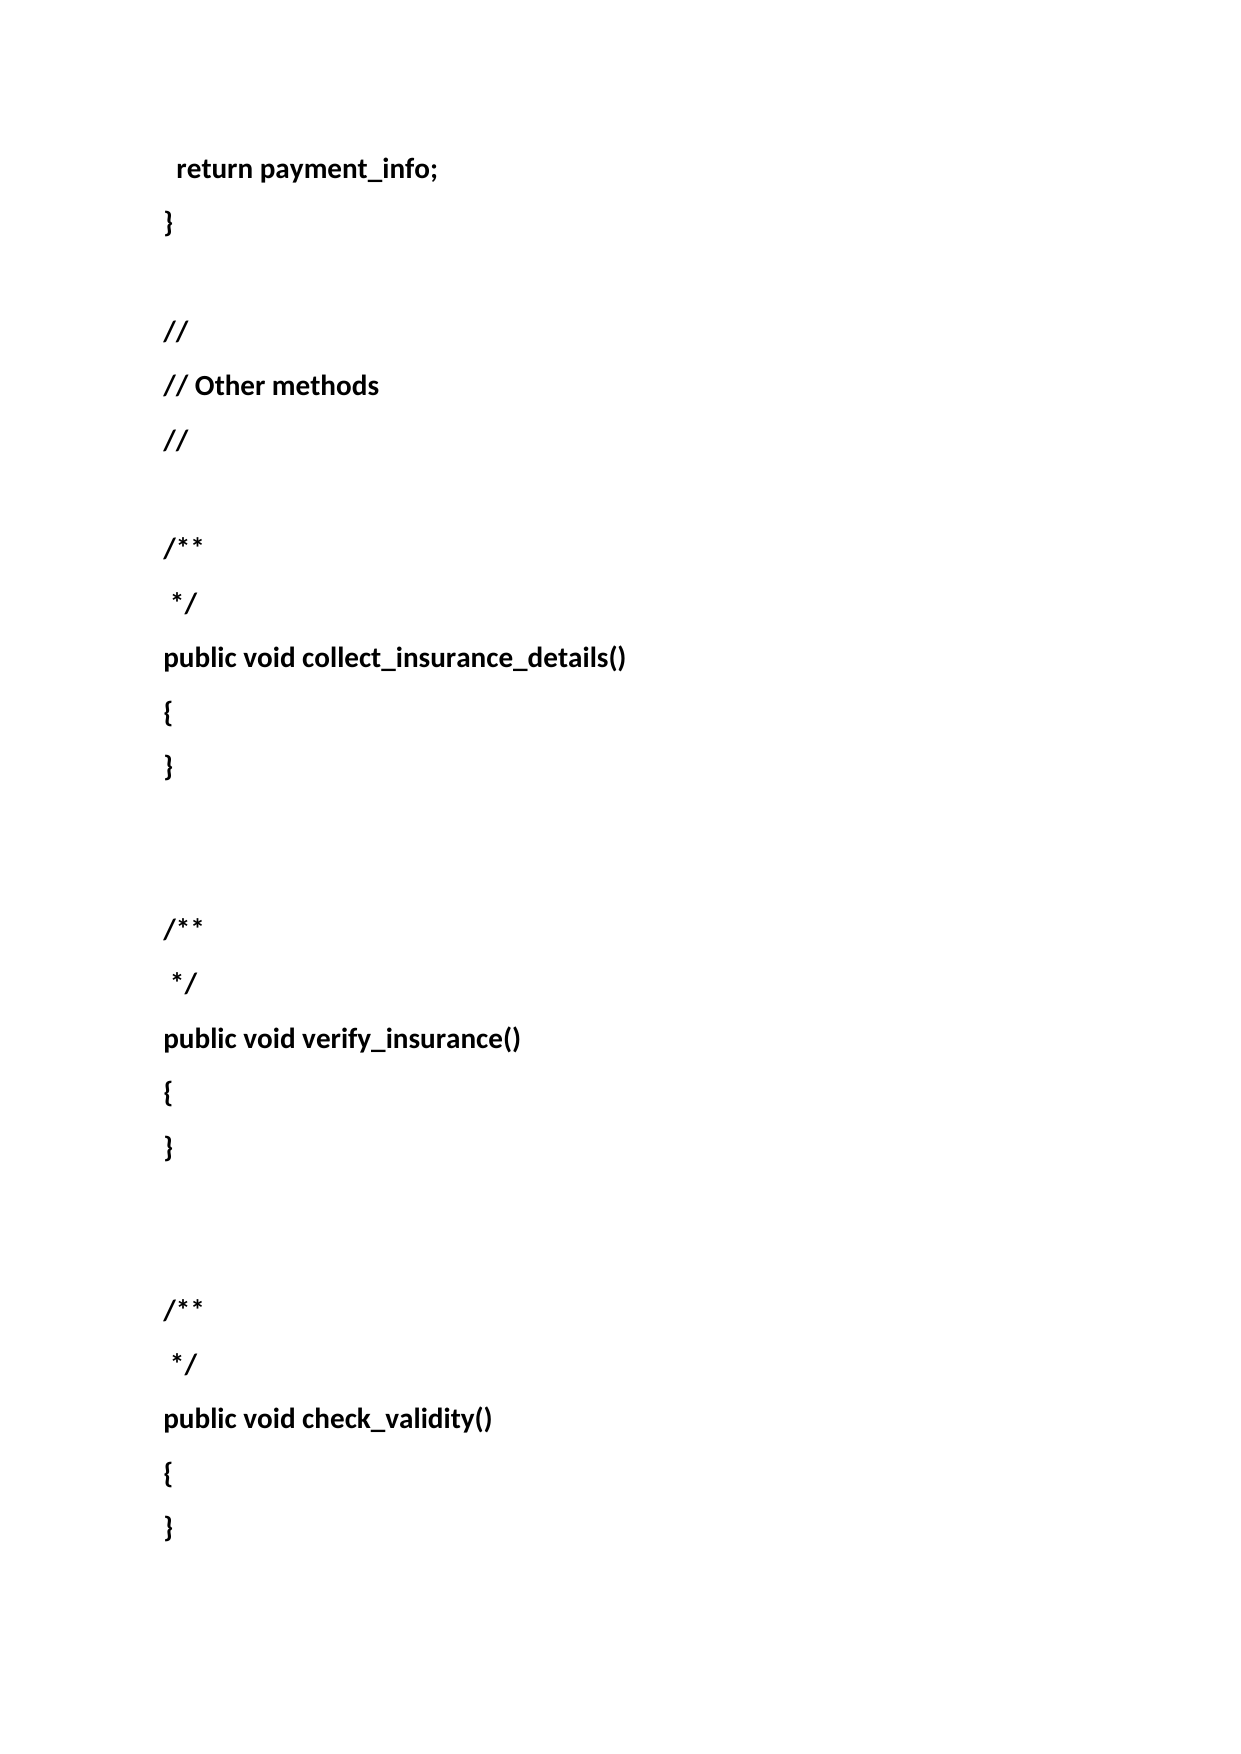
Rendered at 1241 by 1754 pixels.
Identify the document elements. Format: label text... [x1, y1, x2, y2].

text */ [150, 966, 1090, 1001]
text */ [150, 585, 1090, 621]
text { [150, 694, 1090, 729]
text // [150, 422, 1090, 457]
text public void check_validity() [150, 1401, 1090, 1436]
text // [150, 313, 1090, 349]
text public void collect_insurance_details() [150, 639, 1090, 675]
text { [150, 1455, 1090, 1491]
text // Other methods [150, 367, 1090, 403]
text return payment_info; [150, 150, 1090, 186]
text /** [150, 911, 1090, 947]
text } [150, 1509, 1090, 1545]
text /** [150, 1292, 1090, 1327]
text } [150, 1129, 1090, 1164]
text */ [150, 1346, 1090, 1382]
text } [150, 748, 1090, 784]
text /** [150, 531, 1090, 566]
text public void verify_insurance() [150, 1020, 1090, 1056]
text } [150, 204, 1090, 240]
text { [150, 1074, 1090, 1110]
